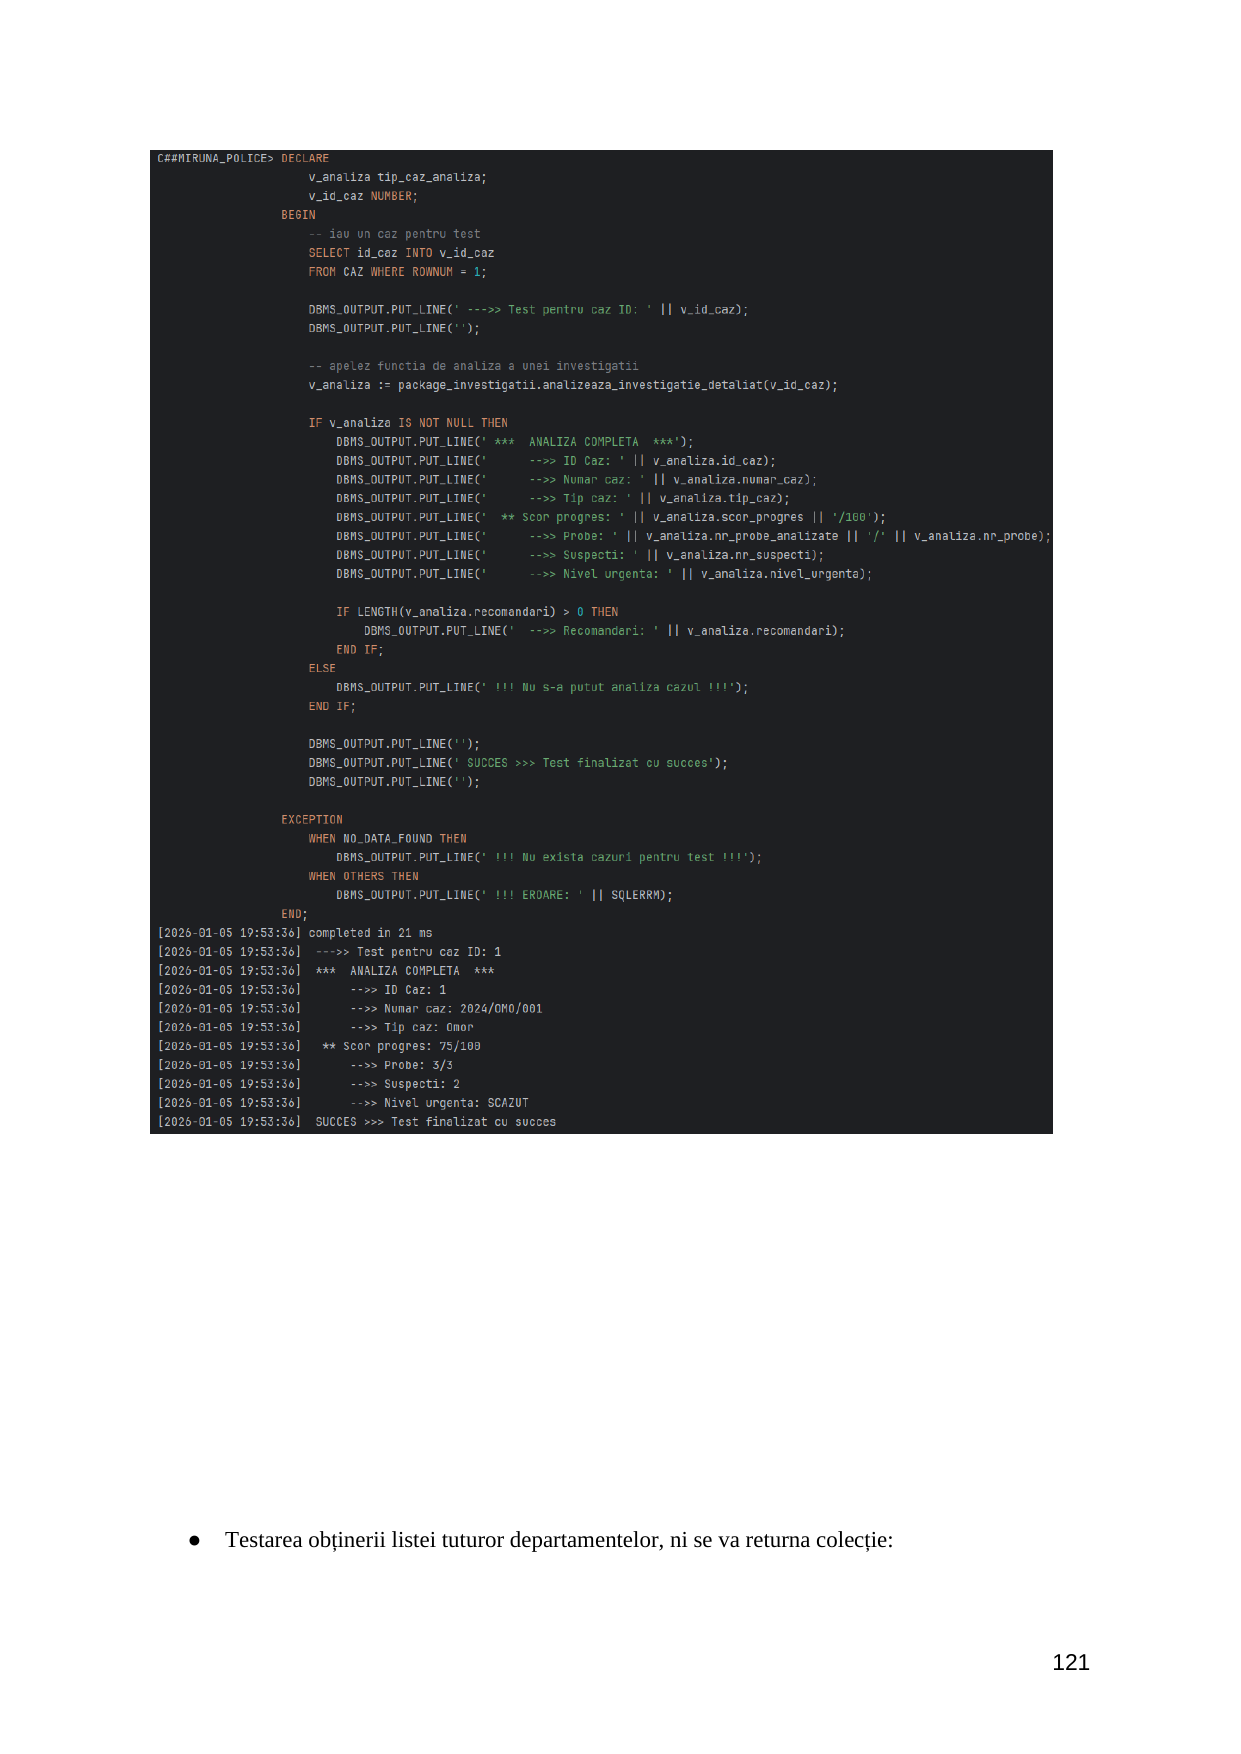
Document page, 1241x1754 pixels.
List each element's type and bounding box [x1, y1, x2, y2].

picture [150, 150, 1053, 1134]
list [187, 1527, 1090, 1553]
